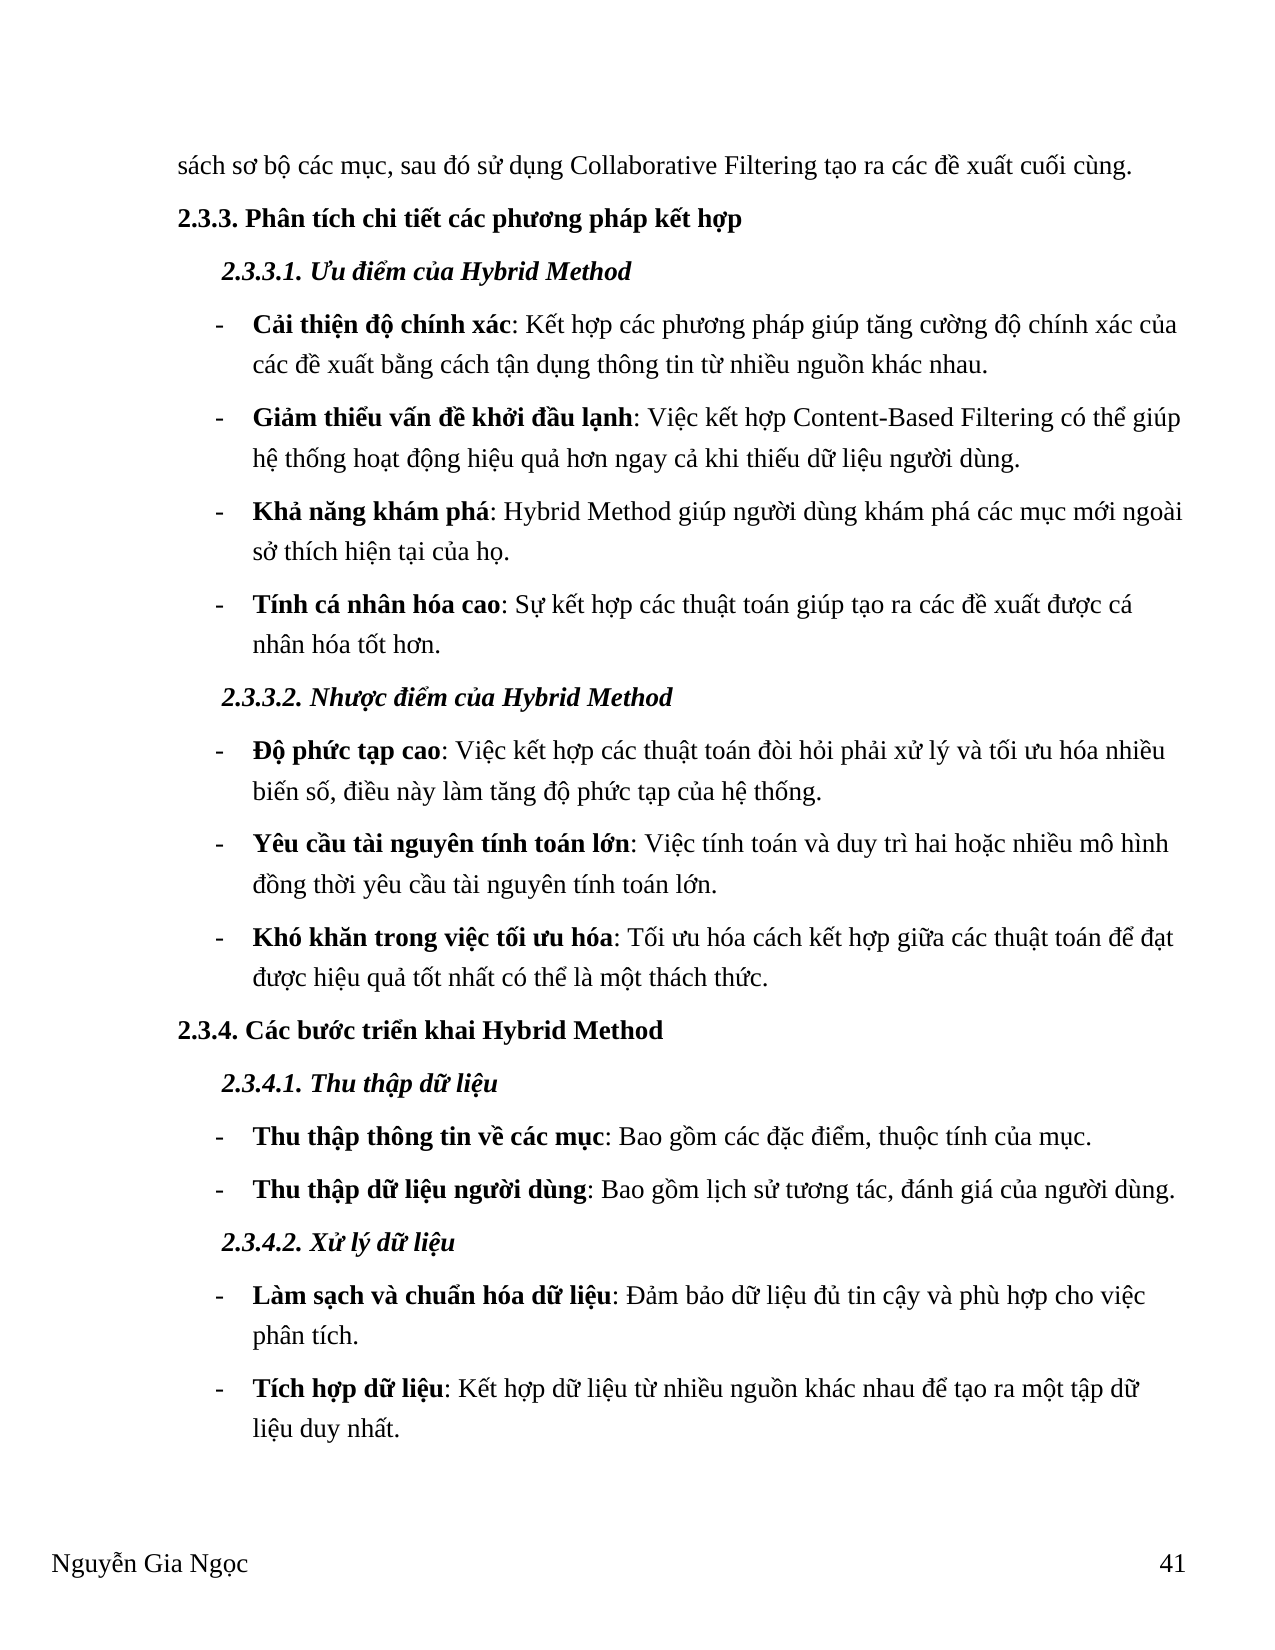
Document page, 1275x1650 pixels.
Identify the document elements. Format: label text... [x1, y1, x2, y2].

list Độ phức tạp cao: Việc kết hợp các thuật toán đòi hỏi phải xử lý và tối ưu hóa nhiều biến số, điều này làm tăng độ phức tạp của hệ thống. [215, 734, 1186, 806]
list Thu thập dữ liệu người dùng: Bao gồm lịch sử tương tác, đánh giá của người dùng. [215, 1173, 1186, 1204]
text Nhược điểm của Hybrid Method [184, 681, 1186, 712]
list Giảm thiểu vấn đề khởi đầu lạnh: Việc kết hợp Content-Based Filtering có thể giúp hệ thống hoạt động hiệu quả hơn ngay cả khi thiếu dữ liệu người dùng. [215, 401, 1186, 473]
list Khả năng khám phá: Hybrid Method giúp người dùng khám phá các mục mới ngoài sở thích hiện tại của họ. [215, 495, 1186, 566]
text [177, 149, 1186, 180]
text Các bước triển khai Hybrid Method [177, 1014, 1186, 1045]
text Thu thập dữ liệu [184, 1067, 1186, 1098]
text Xử lý dữ liệu [184, 1226, 1186, 1257]
list Cải thiện độ chính xác: Kết hợp các phương pháp giúp tăng cường độ chính xác của các đề xuất bằng cách tận dụng thông tin từ nhiều nguồn khác nhau. [215, 308, 1186, 379]
list Làm sạch và chuẩn hóa dữ liệu: Đảm bảo dữ liệu đủ tin cậy và phù hợp cho việc phân tích. [215, 1279, 1186, 1350]
text Ưu điểm của Hybrid Method [184, 255, 1186, 286]
list Thu thập thông tin về các mục: Bao gồm các đặc điểm, thuộc tính của mục. [215, 1120, 1186, 1151]
text Phân tích chi tiết các phương pháp kết hợp [177, 202, 1186, 233]
list Yêu cầu tài nguyên tính toán lớn: Việc tính toán và duy trì hai hoặc nhiều mô hình đồng thời yêu cầu tài nguyên tính toán lớn. [215, 828, 1186, 899]
list Khó khăn trong việc tối ưu hóa: Tối ưu hóa cách kết hợp giữa các thuật toán để đạt được hiệu quả tốt nhất có thể là một thách thức. [215, 921, 1186, 992]
list Tính cá nhân hóa cao: Sự kết hợp các thuật toán giúp tạo ra các đề xuất được cá nhân hóa tốt hơn. [215, 588, 1186, 659]
list Tích hợp dữ liệu: Kết hợp dữ liệu từ nhiều nguồn khác nhau để tạo ra một tập dữ liệu duy nhất. [215, 1372, 1186, 1444]
